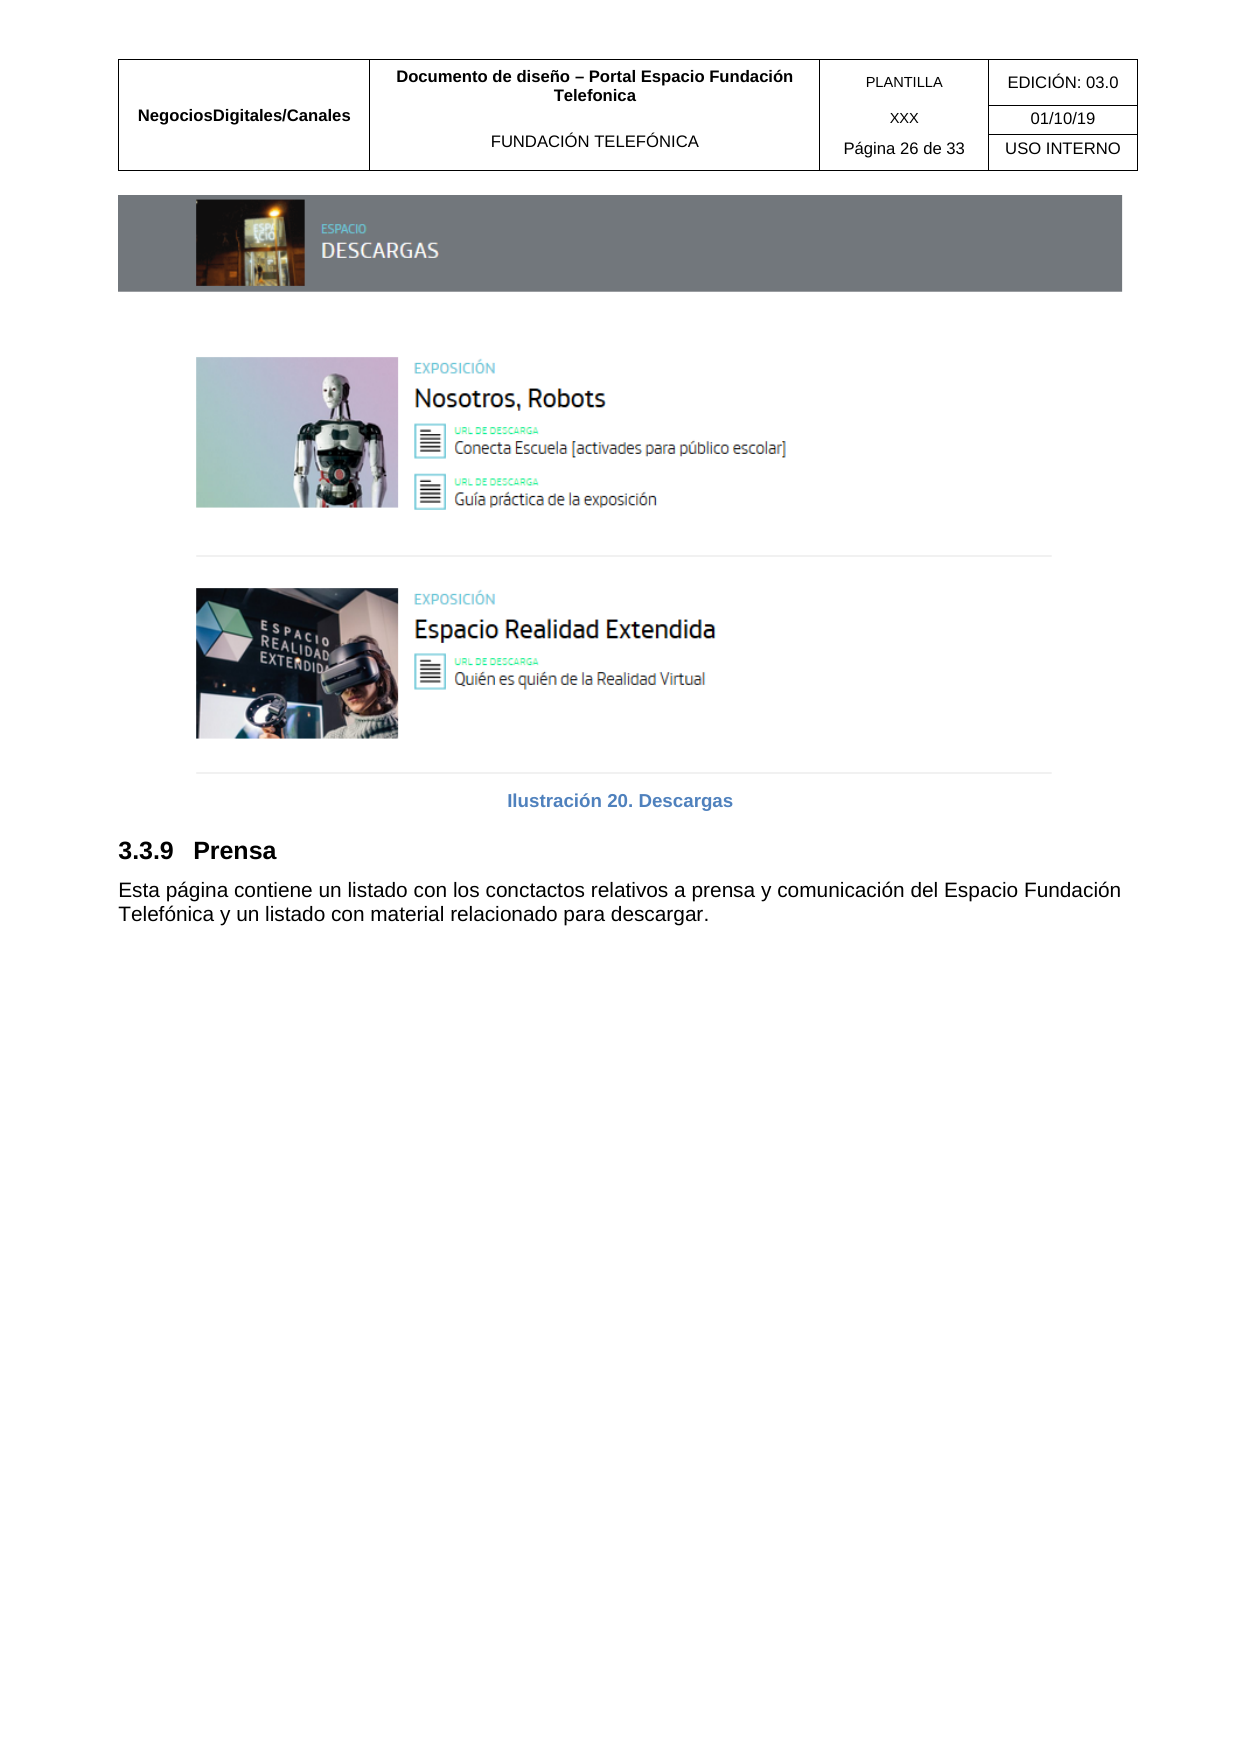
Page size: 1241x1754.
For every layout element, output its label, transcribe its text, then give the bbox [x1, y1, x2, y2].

subtitle Prensa [118, 836, 1122, 865]
picture [118, 195, 1123, 790]
text Esta página contiene un listado con los conctactos relativos a prensa y comunicación del Espacio Fundación Telefónica y un listado con material relacionado para descargar. [118, 878, 1122, 926]
text Ilustración 20. Descargas [118, 790, 1122, 811]
